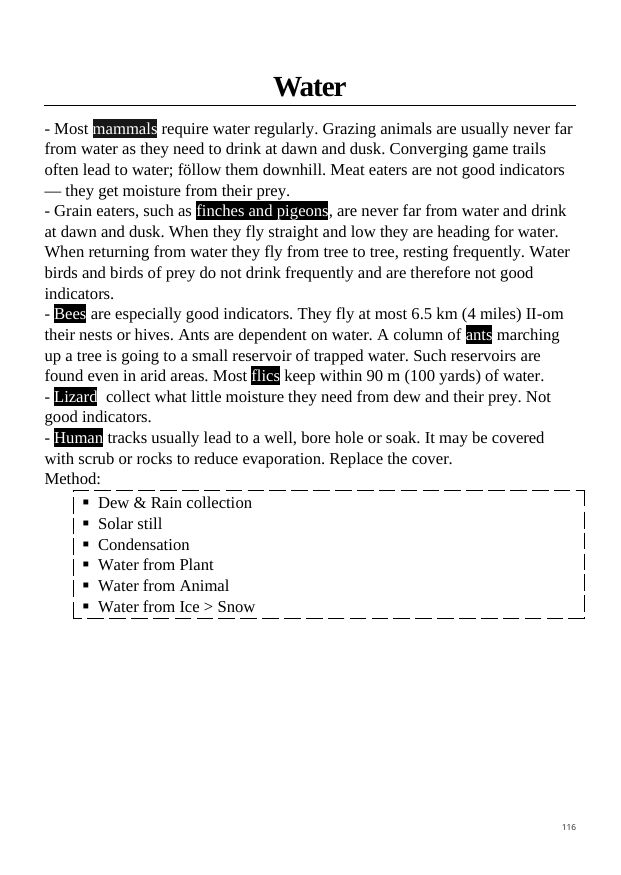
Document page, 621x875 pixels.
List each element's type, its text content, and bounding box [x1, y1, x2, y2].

list Water from Plant [72, 552, 585, 573]
subtitle Water [44, 69, 576, 105]
text Method: [44, 469, 576, 488]
text - Grain eaters, such as finches and pigeons, are never far from water and drink at dawn and dusk. When they fly straight and low they are heading for water. When returning from water they fly from tree to tree, resting frequently. Water birds and birds of prey do not drink frequently and are therefore not good indicators. [44, 201, 576, 303]
text - Human tracks usually lead to a well, bore hole or soak. It may be covered with scrub or rocks to reduce evaporation. Replace the cover. [44, 428, 576, 468]
list Solar still [72, 510, 585, 531]
text - Most mammals require water regularly. Grazing animals are usually never far from water as they need to drink at dawn and dusk. Converging game trails often lead to water; föllow them downhill. Meat eaters are not good indicators — they get moisture from their prey. [44, 118, 576, 199]
list Water from Animal [72, 573, 585, 593]
text - Lizard collect what little moisture they need from dew and their prey. Not good indicators. [44, 387, 576, 426]
list Condensation [72, 531, 585, 552]
list Water from Ice > Snow [72, 593, 585, 619]
list Dew & Rain collection [72, 490, 585, 510]
text - Bees are especially good indicators. They fly at most 6.5 km (4 miles) II-om their nests or hives. Ants are dependent on water. A column of ants marching up a tree is going to a small reservoir of trapped water. Such reservoirs are found even in arid areas. Most flics keep within 90 m (100 yards) of water. [44, 304, 576, 385]
